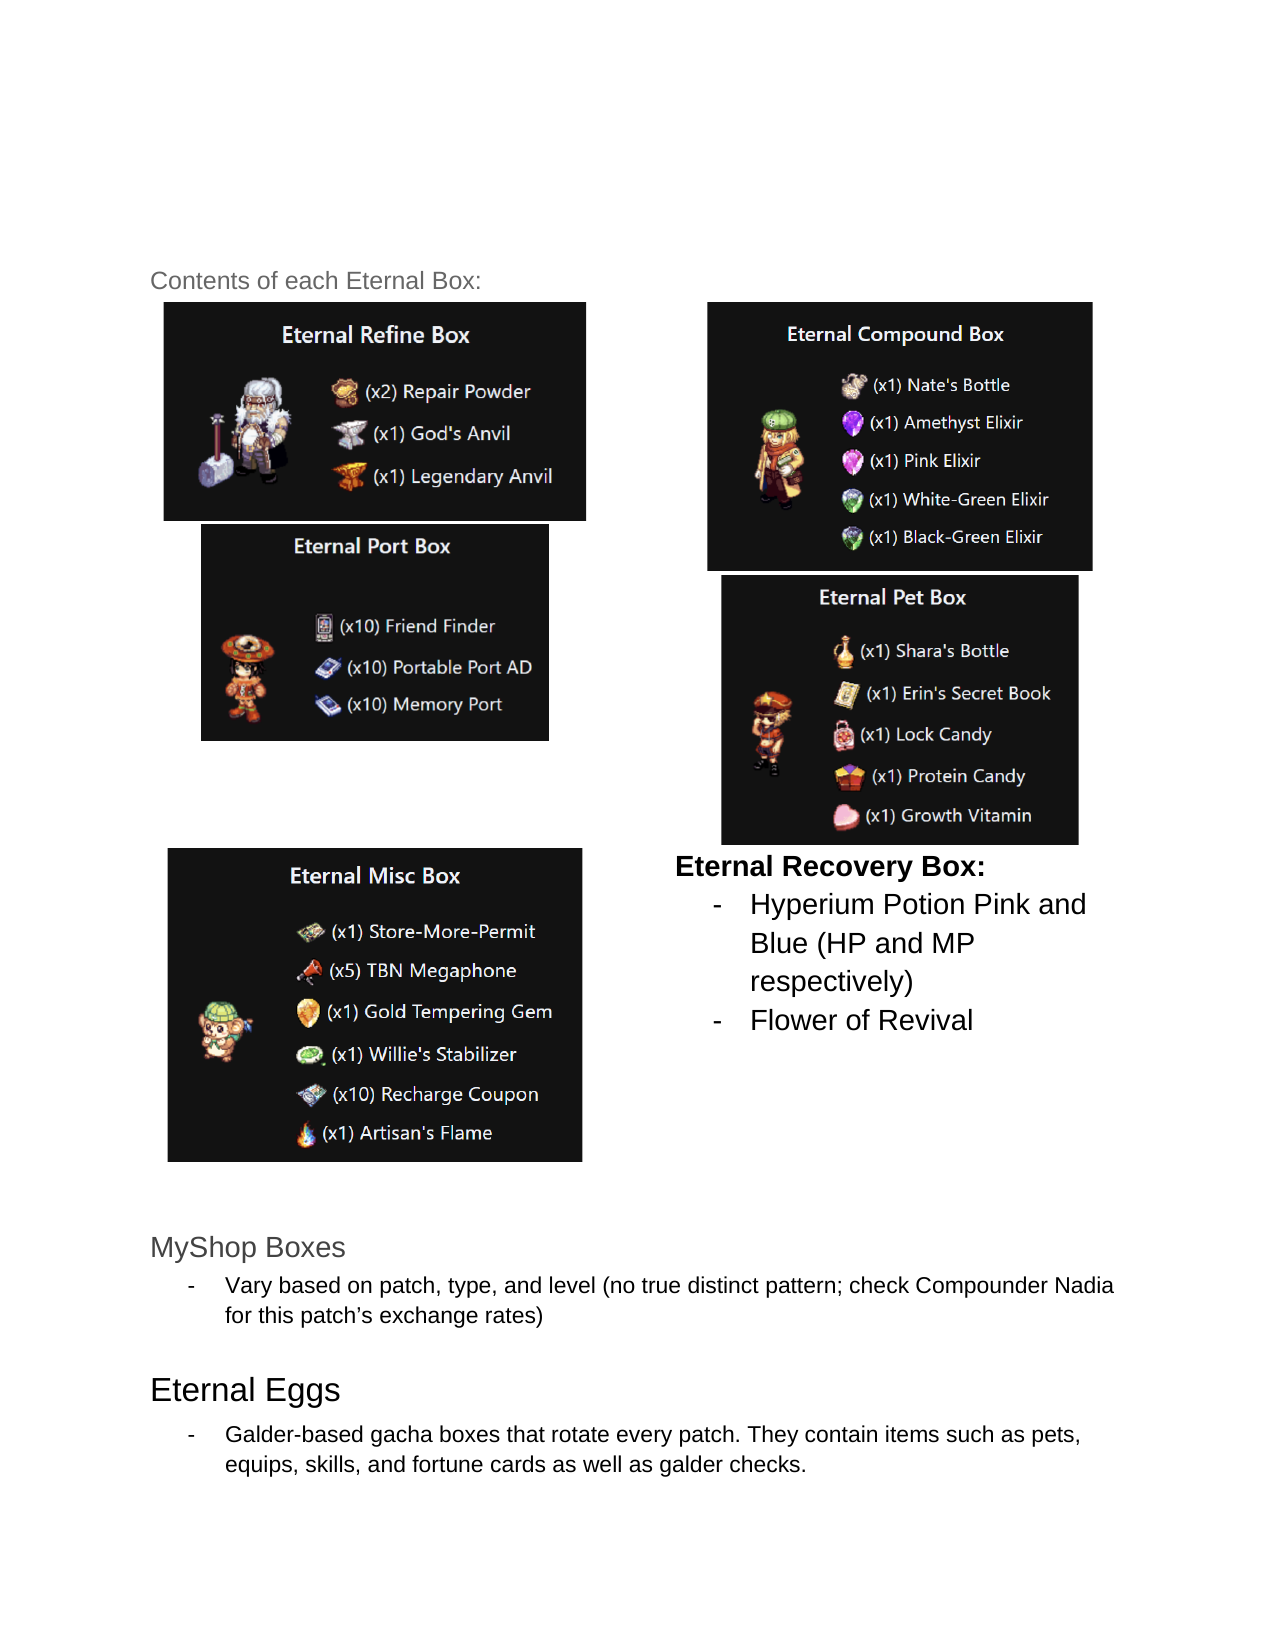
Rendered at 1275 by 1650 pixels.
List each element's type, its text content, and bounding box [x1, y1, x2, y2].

picture [707, 302, 1093, 571]
picture [201, 524, 549, 741]
subtitle Contents of each Eternal Box: [150, 266, 1125, 294]
list Hyperium Potion Pink and Blue (HP and MP respectively) [712, 887, 1125, 998]
text Eternal Recovery Box: [675, 849, 1125, 882]
subtitle MyShop Boxes [150, 1230, 1125, 1263]
list Flower of Revival [712, 1003, 1125, 1037]
picture [167, 848, 583, 1162]
subtitle Eternal Eggs [150, 1370, 1125, 1408]
picture [721, 575, 1079, 845]
picture [163, 302, 587, 521]
list Galder-based gacha boxes that rotate every patch. They contain items such as pets, equips, skills, and fortune cards as well as galder checks. [187, 1421, 1125, 1477]
list Vary based on patch, type, and level (no true distinct pattern; check Compounder Nadia for this patch’s exchange rates) [187, 1272, 1125, 1328]
